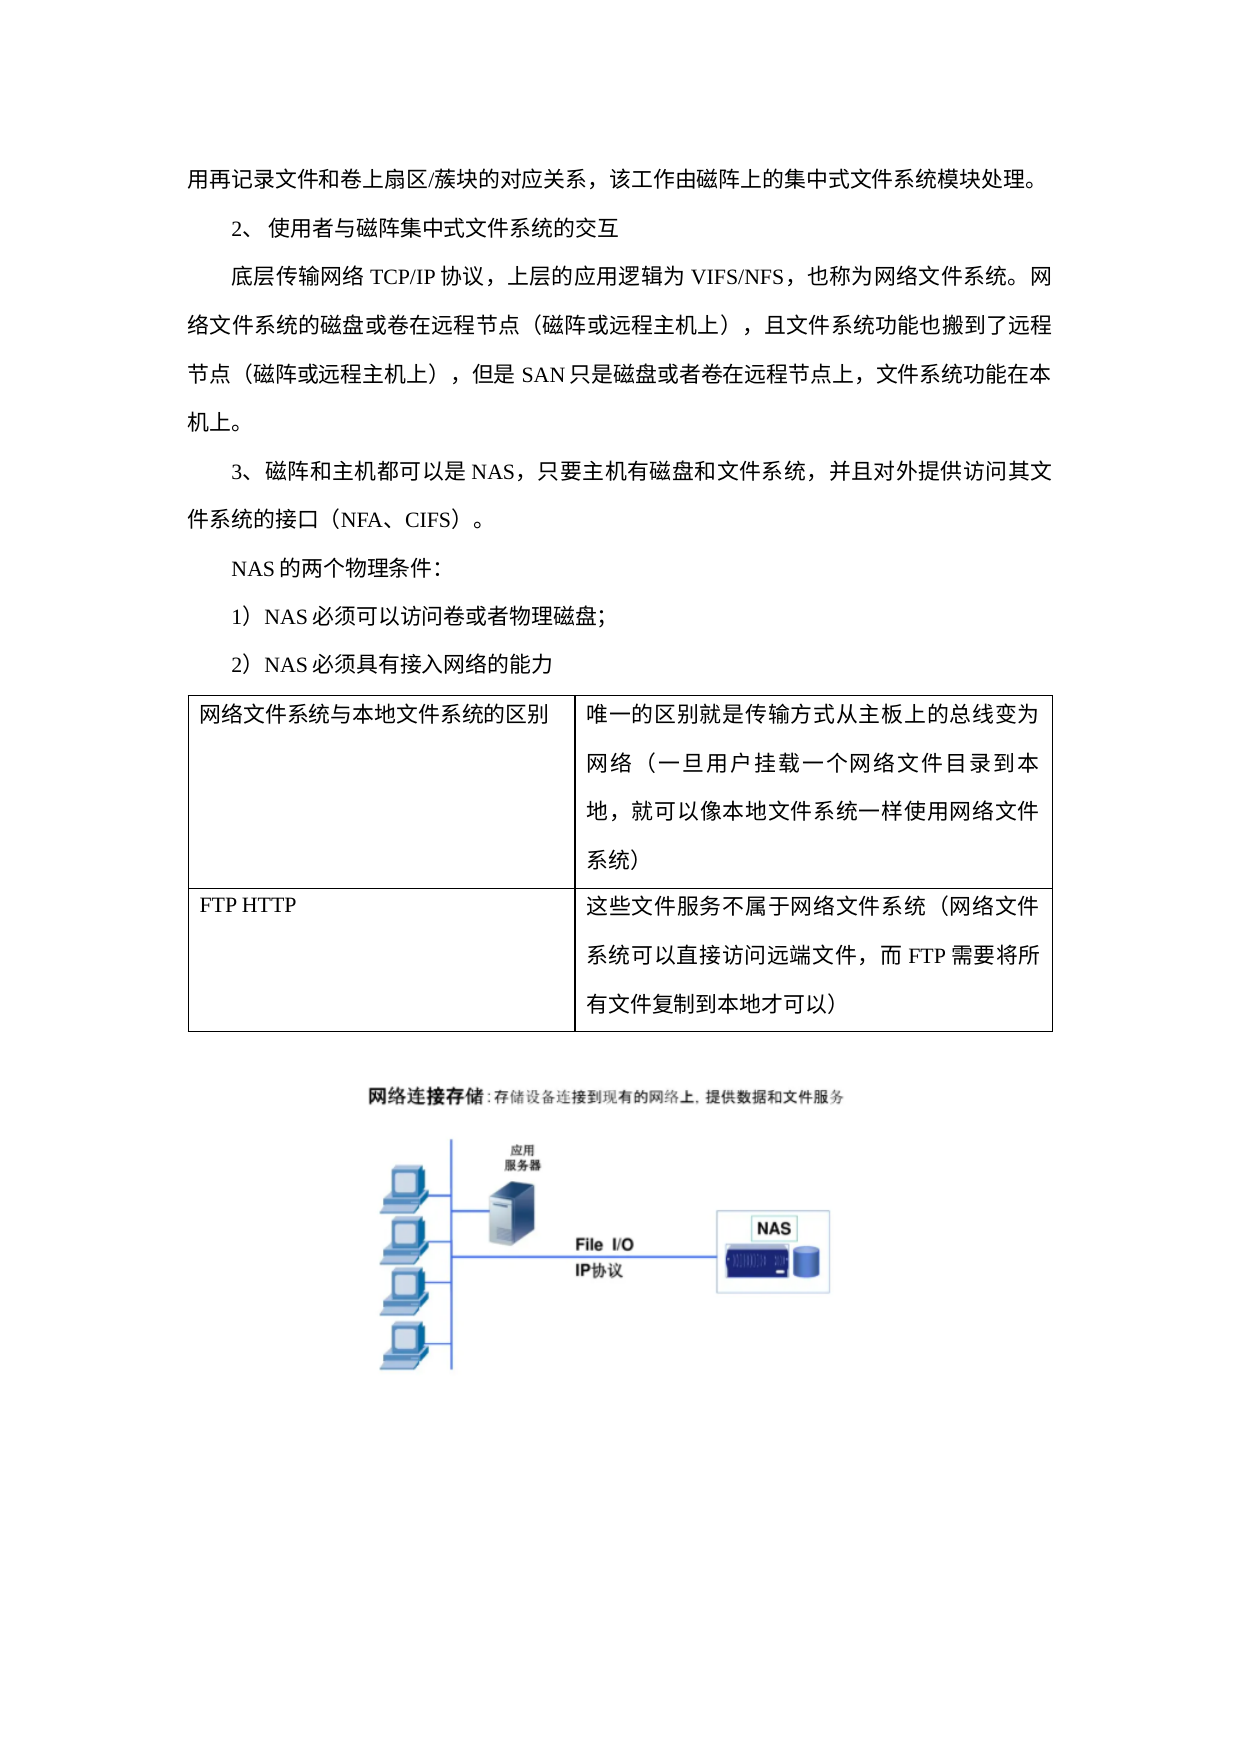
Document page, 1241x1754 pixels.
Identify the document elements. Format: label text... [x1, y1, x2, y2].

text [187, 162, 1053, 194]
list NAS必须具有接入网络的能力 [187, 647, 1053, 679]
list 底层传输网络TCP/IP协议，上层的应用逻辑为VIFS/NFS，也称为网络文件系统。网络文件系统的磁盘或卷在远程节点（磁阵或远程主机上），且文件系统功能也搬到了远程节点（磁阵或远程主机上），但是SAN只是磁盘或者卷在远程节点上，文件系统功能在本机上。 [187, 259, 1053, 437]
table_header 网络文件系统与本地文件系统的区别 [189, 696, 574, 888]
picture [345, 1077, 895, 1390]
table_header 唯一的区别就是传输方式从主板上的总线变为网络（一旦用户挂载一个网络文件目录到本地，就可以像本地文件系统一样使用网络文件系统） [576, 696, 1052, 888]
list 3、磁阵和主机都可以是NAS，只要主机有磁盘和文件系统，并且对外提供访问其文件系统的接口（NFA、CIFS）。 [187, 453, 1053, 534]
table_cell 这些文件服务不属于网络文件系统（网络文件系统可以直接访问远端文件，而FTP需要将所有文件复制到本地才可以） [576, 889, 1052, 1031]
table_cell FTP HTTP [189, 889, 574, 1031]
list NAS必须可以访问卷或者物理磁盘； [187, 599, 1053, 631]
list 使用者与磁阵集中式文件系统的交互 [231, 210, 1053, 243]
list NAS的两个物理条件： [187, 550, 1053, 583]
